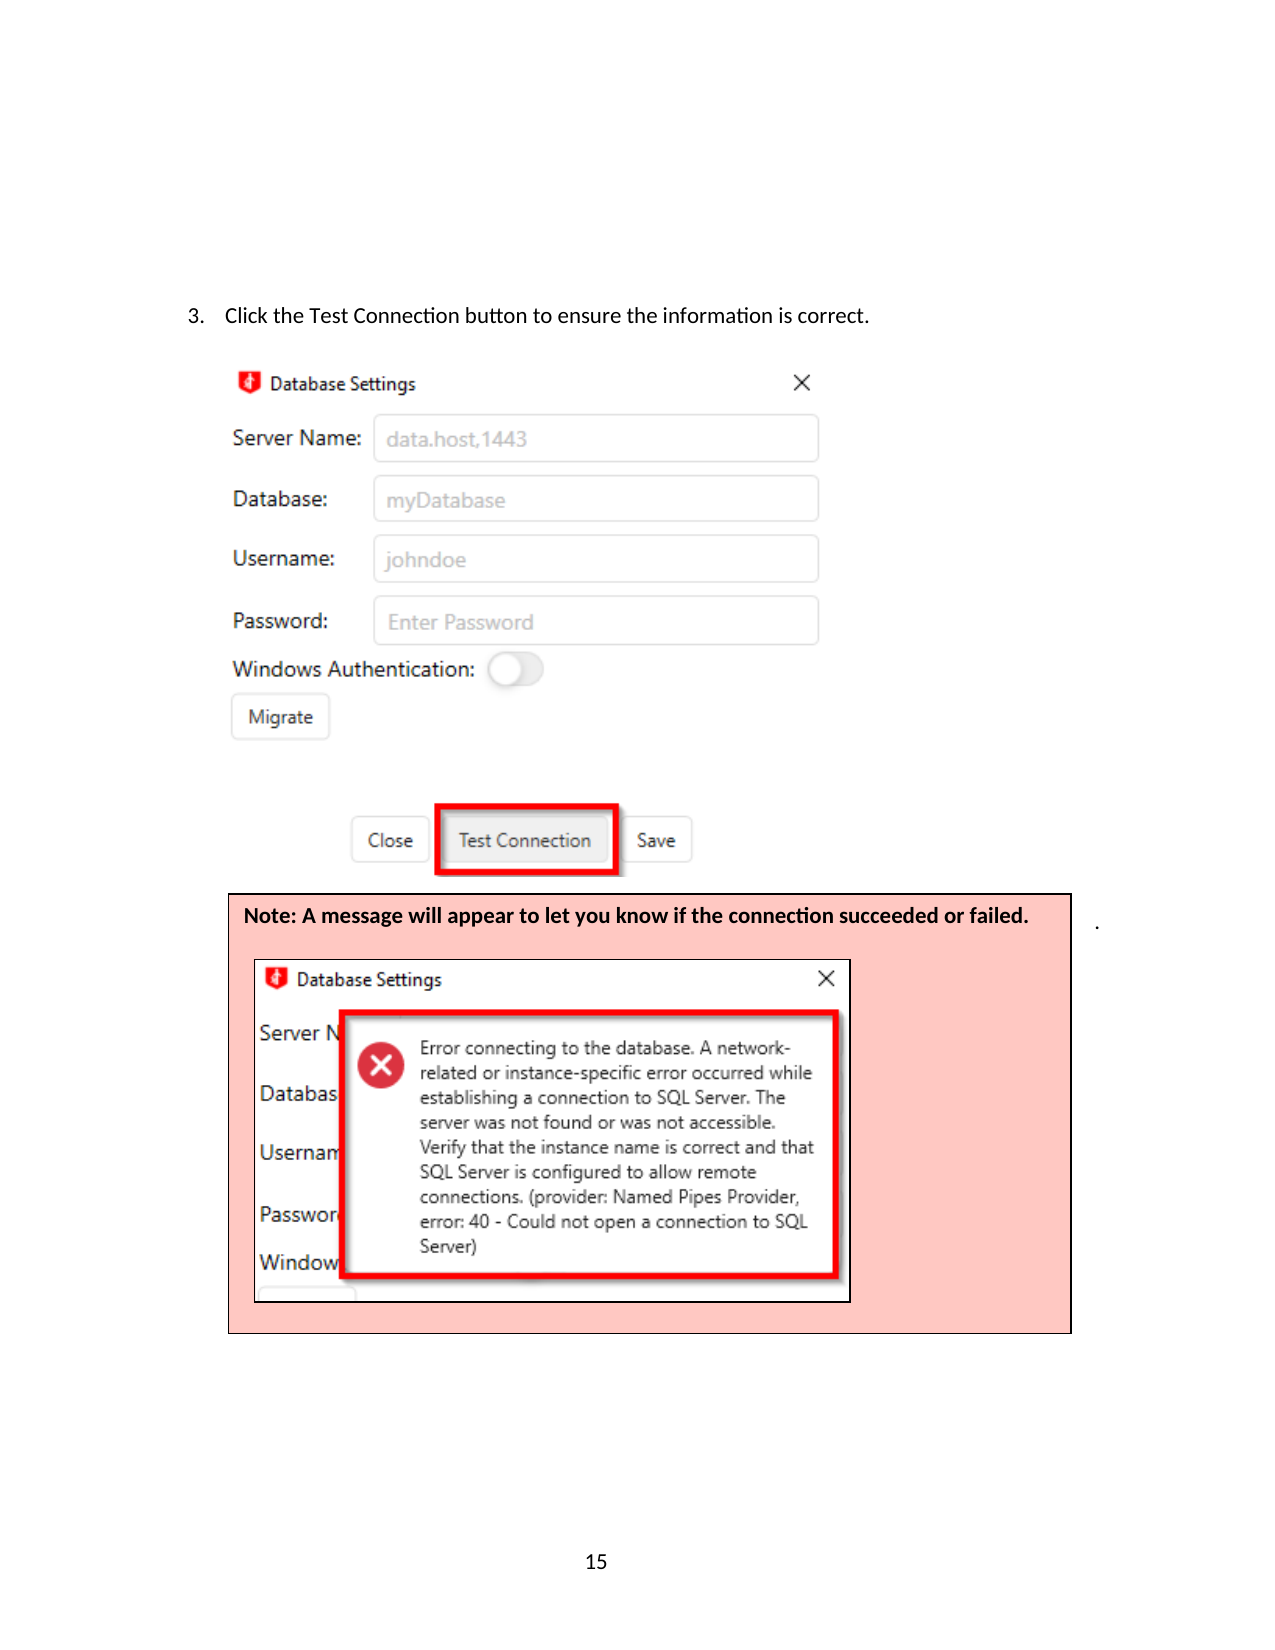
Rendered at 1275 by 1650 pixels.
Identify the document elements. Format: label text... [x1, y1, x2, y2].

picture [225, 361, 821, 877]
picture [255, 960, 849, 1301]
